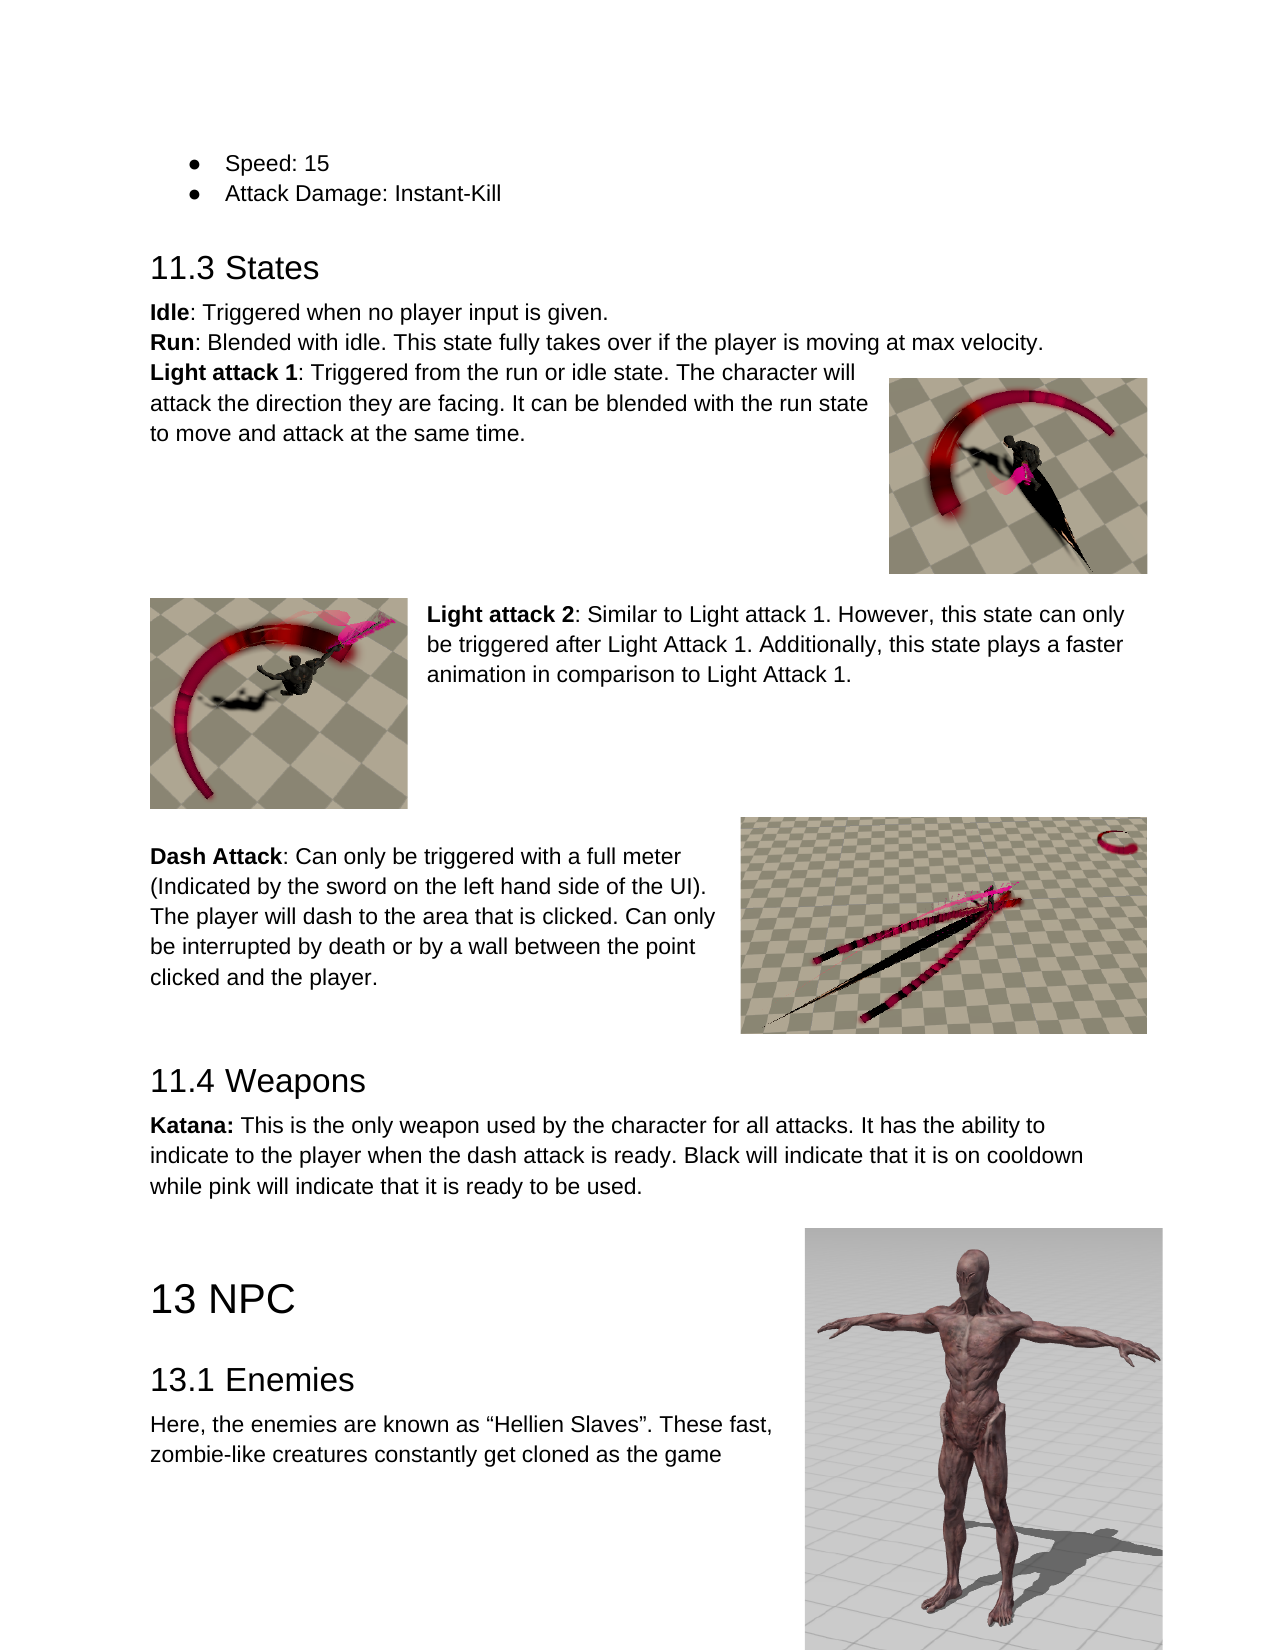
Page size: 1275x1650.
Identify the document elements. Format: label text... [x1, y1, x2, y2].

list Attack Damage: Instant-Kill [187, 180, 1125, 207]
text Dash Attack: Can only be triggered with a full meter (Indicated by the sword on the left hand side of the UI). The player will dash to the area that is clicked. Can only be interrupted by death or by a wall between the point clicked and the player. [150, 843, 740, 990]
subtitle 11.4 Weapons [150, 1061, 1125, 1100]
picture [889, 378, 1148, 574]
subtitle 13 NPC [150, 1275, 804, 1323]
picture [804, 1228, 1163, 1650]
text Light attack 2: Similar to Light attack 1. However, this state can only be triggered after Light Attack 1. Additionally, this state plays a faster animation in comparison to Light Attack 1. [408, 601, 1125, 688]
list Speed: 15 [187, 150, 1125, 176]
subtitle 13.1 Enemies [150, 1360, 804, 1399]
text Idle: Triggered when no player input is given. [150, 299, 1125, 325]
text Run: Blended with idle. This state fully takes over if the player is moving at max velocity. [150, 329, 1125, 355]
text Katana: This is the only weapon used by the character for all attacks. It has the ability to indicate to the player when the dash attack is ready. Black will indicate that it is on cooldown while pink will indicate that it is ready to be used. [150, 1112, 1125, 1199]
subtitle 11.3 States [150, 248, 1125, 286]
picture [740, 817, 1147, 1034]
text Light attack 1: Triggered from the run or idle state. The character will attack the direction they are facing. It can be blended with the run state to move and attack at the same time. [150, 359, 1125, 446]
picture [150, 598, 408, 809]
